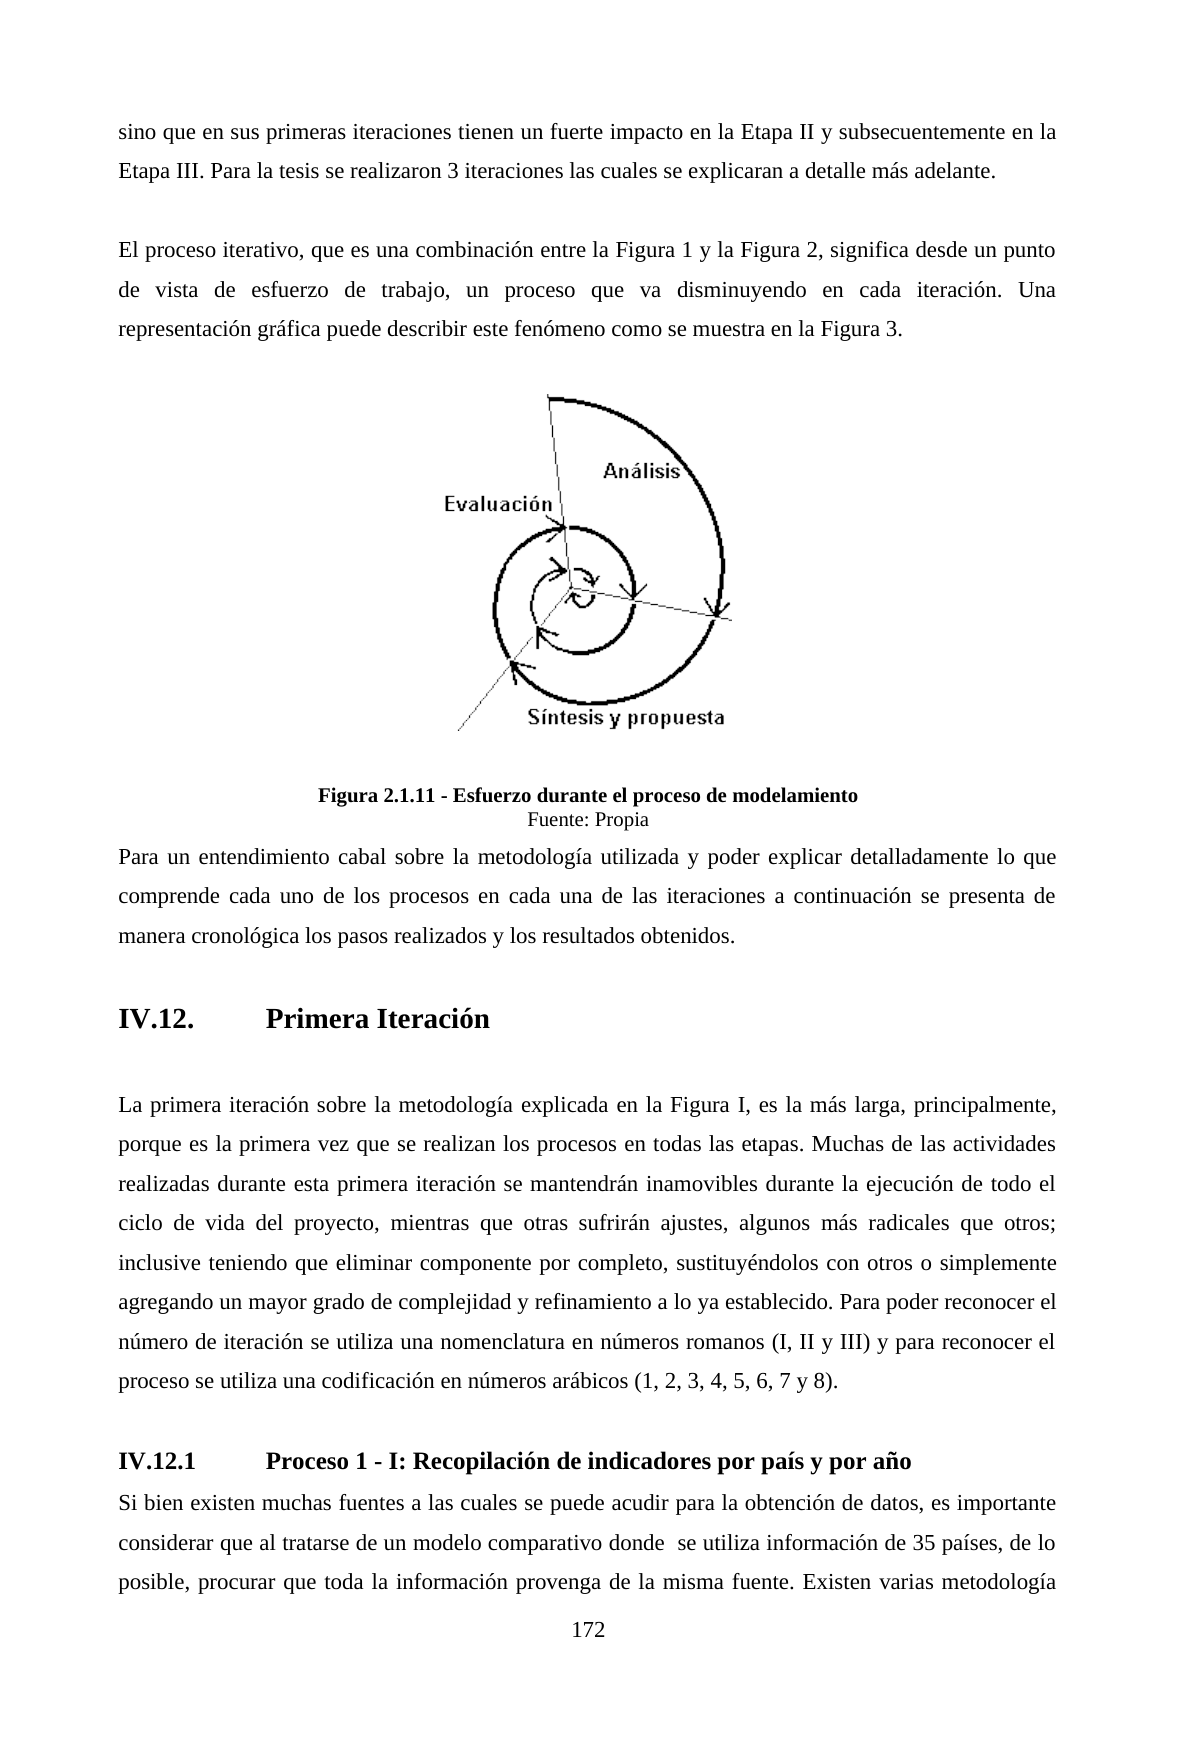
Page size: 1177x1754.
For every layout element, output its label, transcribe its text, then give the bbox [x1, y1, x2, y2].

subtitle Proceso 1 - I: Recopilación de indicadores por país y por año [118, 1446, 1058, 1475]
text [118, 118, 1058, 184]
text El proceso iterativo, que es una combinación entre la Figura 1 y la Figura 2, significa desde un punto de vista de esfuerzo de trabajo, un proceso que va disminuyendo en cada iteración. Una representación gráfica puede describir este fenómeno como se muestra en la Figura 3. [118, 237, 1058, 342]
text Para un entendimiento cabal sobre la metodología utilizada y poder explicar detalladamente lo que comprende cada uno de los procesos en cada una de las iteraciones a continuación se presenta de manera cronológica los pasos realizados y los resultados obtenidos. [118, 843, 1058, 948]
text La primera iteración sobre la metodología explicada en la Figura I, es la más larga, principalmente, porque es la primera vez que se realizan los procesos en todas las etapas. Muchas de las actividades realizadas durante esta primera iteración se mantendrán inamovibles durante la ejecución de todo el ciclo de vida del proyecto, mientras que otras sufrirán ajustes, algunos más radicales que otros; inclusive teniendo que eliminar componente por completo, sustituyéndolos con otros o simplemente agregando un mayor grado de complejidad y refinamiento a lo ya establecido. Para poder reconocer el número de iteración se utiliza una nomenclatura en números romanos (I, II y III) y para reconocer el proceso se utiliza una codificación en números arábicos (1, 2, 3, 4, 5, 6, 7 y 8). [118, 1091, 1058, 1393]
picture [444, 394, 732, 731]
subtitle Primera Iteración [118, 1001, 1058, 1034]
text Fuente: Propia [118, 807, 1058, 831]
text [118, 1489, 1058, 1594]
